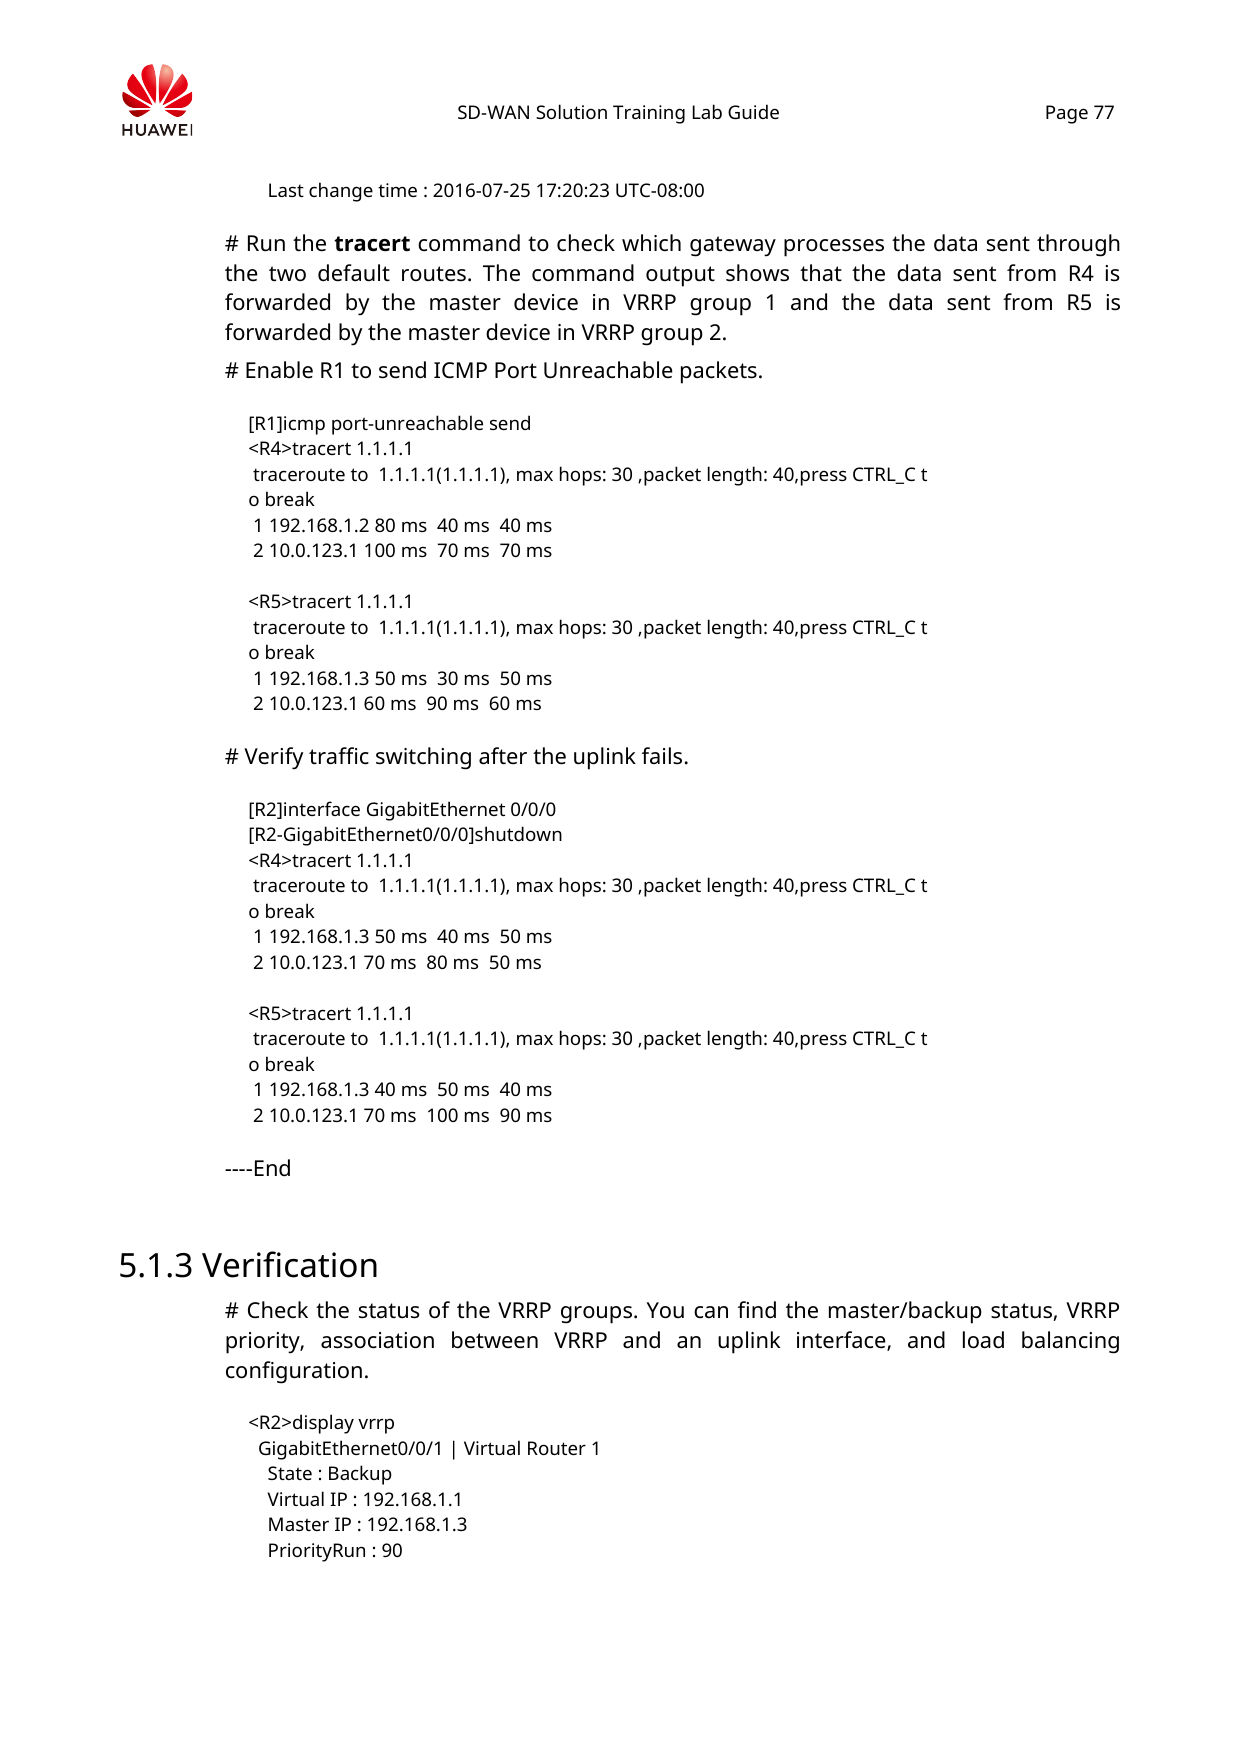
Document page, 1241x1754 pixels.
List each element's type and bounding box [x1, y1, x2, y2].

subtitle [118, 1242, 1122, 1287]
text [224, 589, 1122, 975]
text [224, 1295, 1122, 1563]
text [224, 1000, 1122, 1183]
picture [122, 64, 193, 136]
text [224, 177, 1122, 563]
